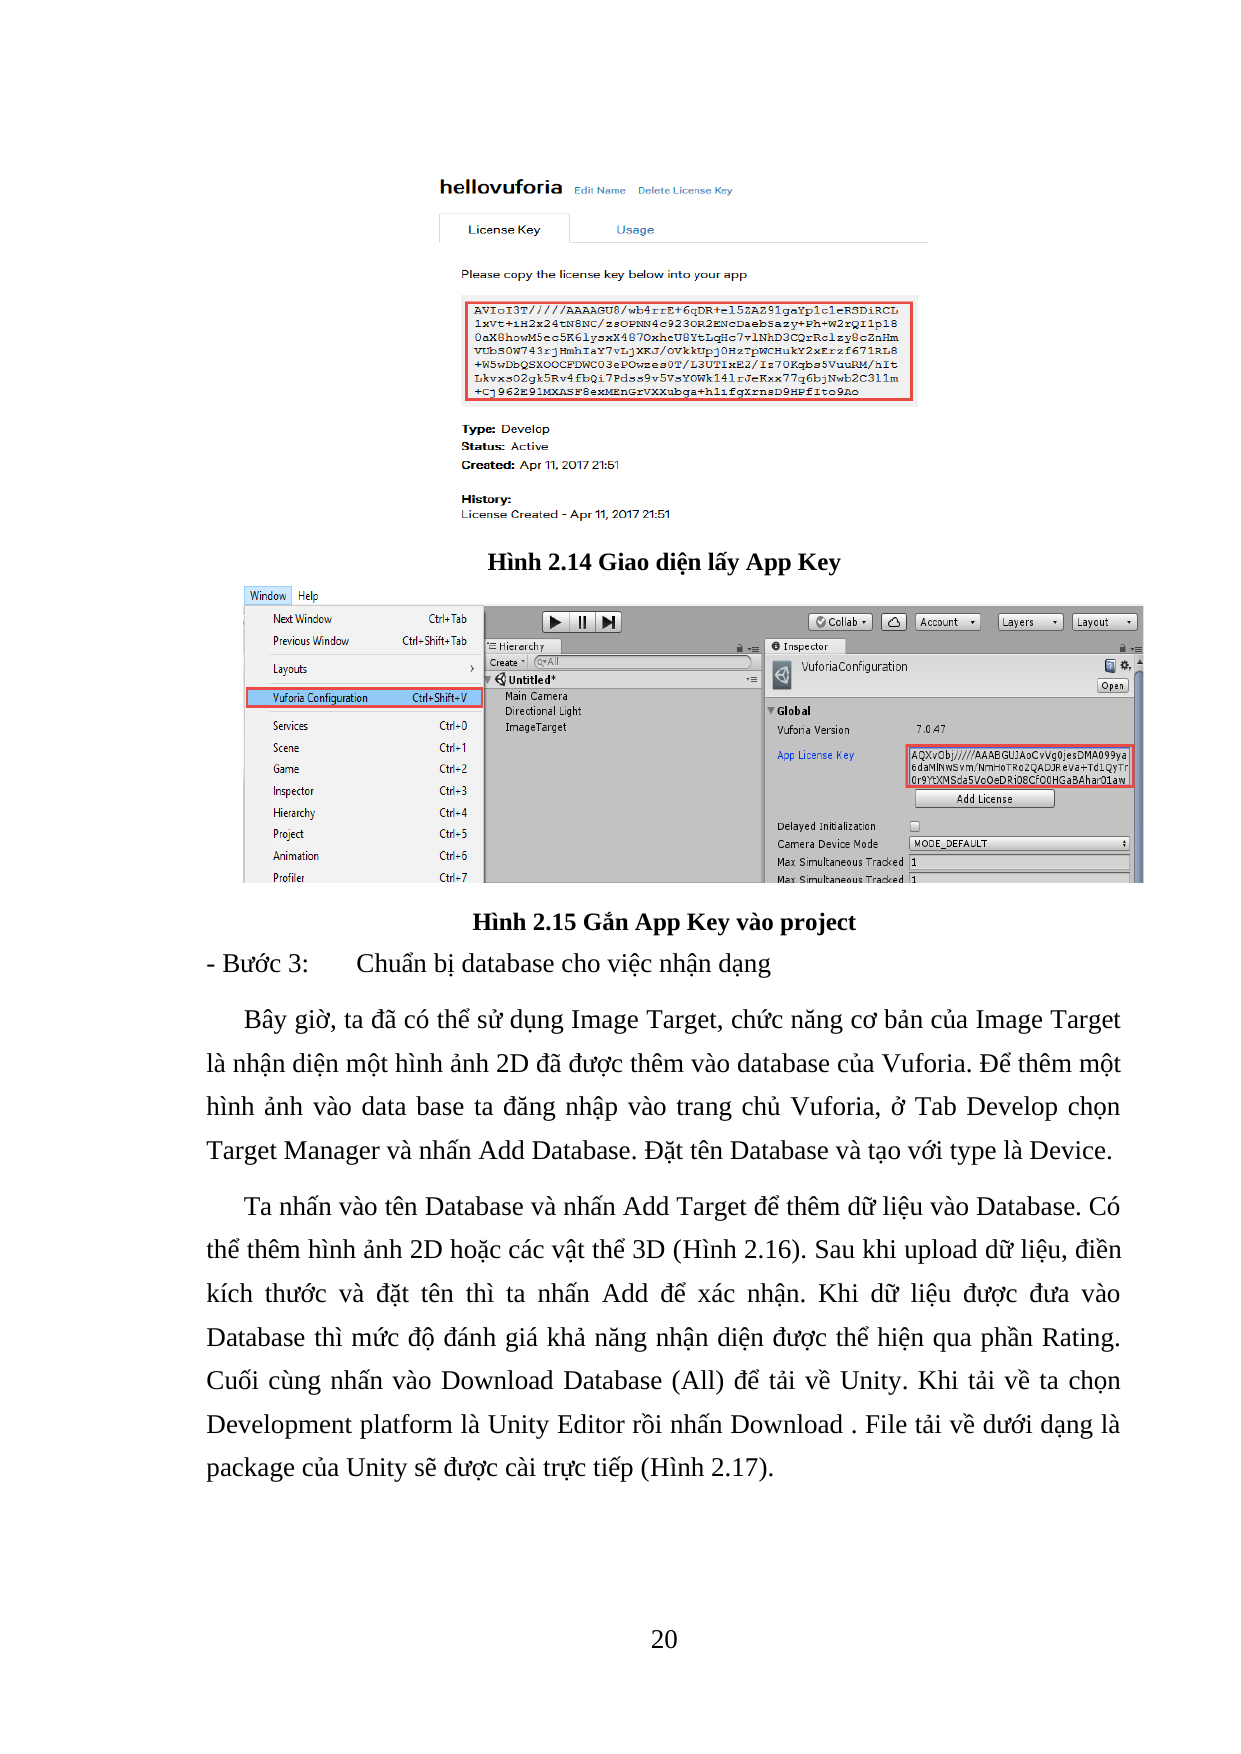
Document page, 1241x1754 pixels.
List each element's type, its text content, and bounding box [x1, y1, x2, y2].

picture [437, 177, 928, 522]
text Ta nhấn vào tên Database và nhấn Add Target để thêm dữ liệu vào Database. Có thể thêm hình ảnh 2D hoặc các vật thể 3D (Hình 2.7). Sau khi upload dữ liệu, điền kích thước và đặt tên thì ta nhấn Add để xác nhận. Khi dữ liệu được đưa vào Database thì mức độ đánh giá khả năng nhận diện được thể hiện qua phần Rating. Cuối cùng nhấn vào Download Database (All) để tải về Unity. Khi tải về ta chọn Development platform là Unity Editor rồi nhấn Download . File tải về dưới dạng là package của Unity sẽ được cài trực tiếp (Hình 2.8). [206, 1190, 1122, 1482]
picture [243, 586, 1144, 883]
text Chuẩn bị database cho việc nhận dạng [206, 947, 1122, 978]
text Bây giờ, ta đã có thể sử dụng Image Target, chức năng cơ bản của Image Target là nhận diện một hình ảnh 2D đã được thêm vào database của Vuforia. Để thêm một hình ảnh vào data base ta đăng nhập vào trang chủ Vuforia, ở Tab Develop chọn Target Manager và nhấn Add Database. Đặt tên Database và tạo với type là Device. [206, 1003, 1122, 1165]
